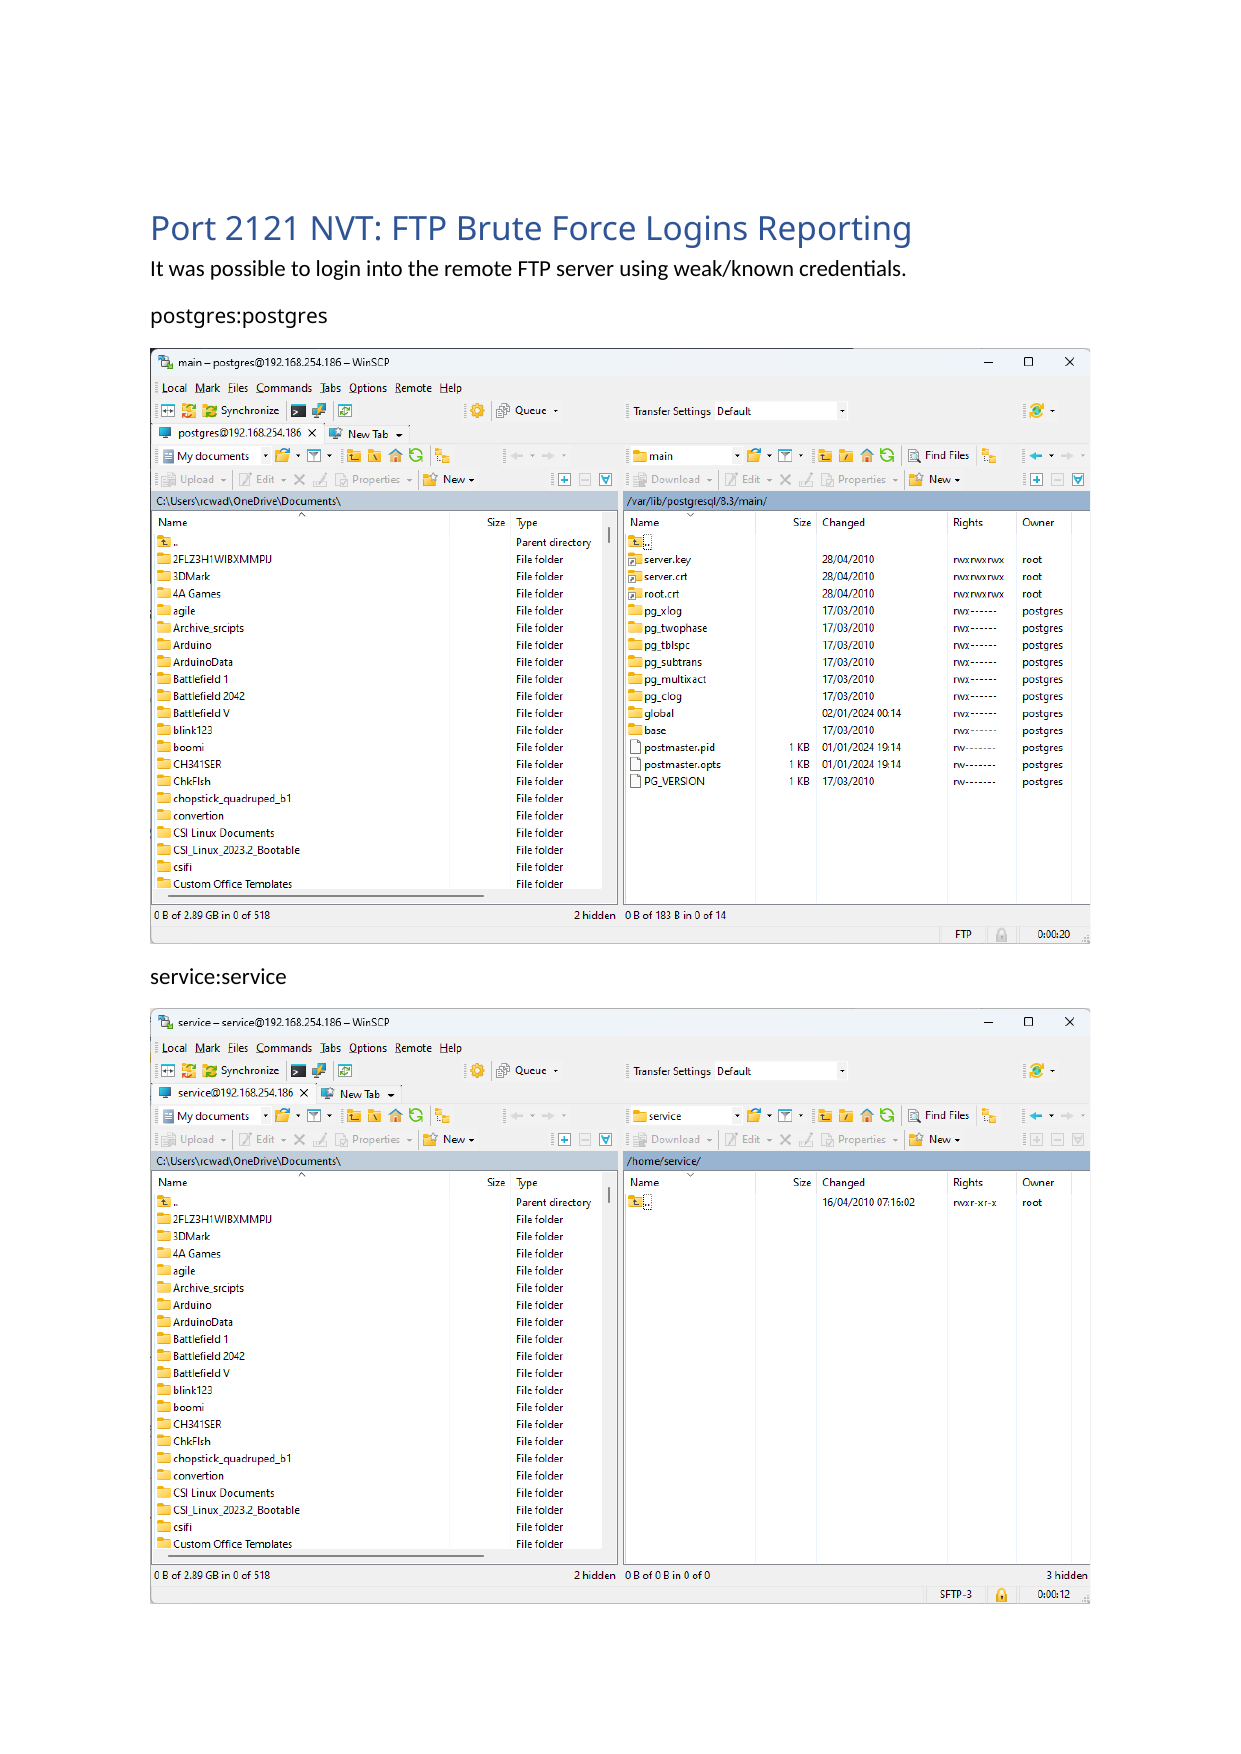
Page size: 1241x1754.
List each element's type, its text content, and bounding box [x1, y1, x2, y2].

text postgres:postgres [150, 301, 1090, 329]
text service:service [150, 962, 1090, 990]
text It was possible to login into the remote FTP server using weak/known credentials. [150, 254, 1090, 282]
picture [150, 348, 1091, 944]
picture [150, 1008, 1091, 1604]
subtitle Port 2121 NVT: FTP Brute Force Logins Reporting [150, 205, 1090, 251]
